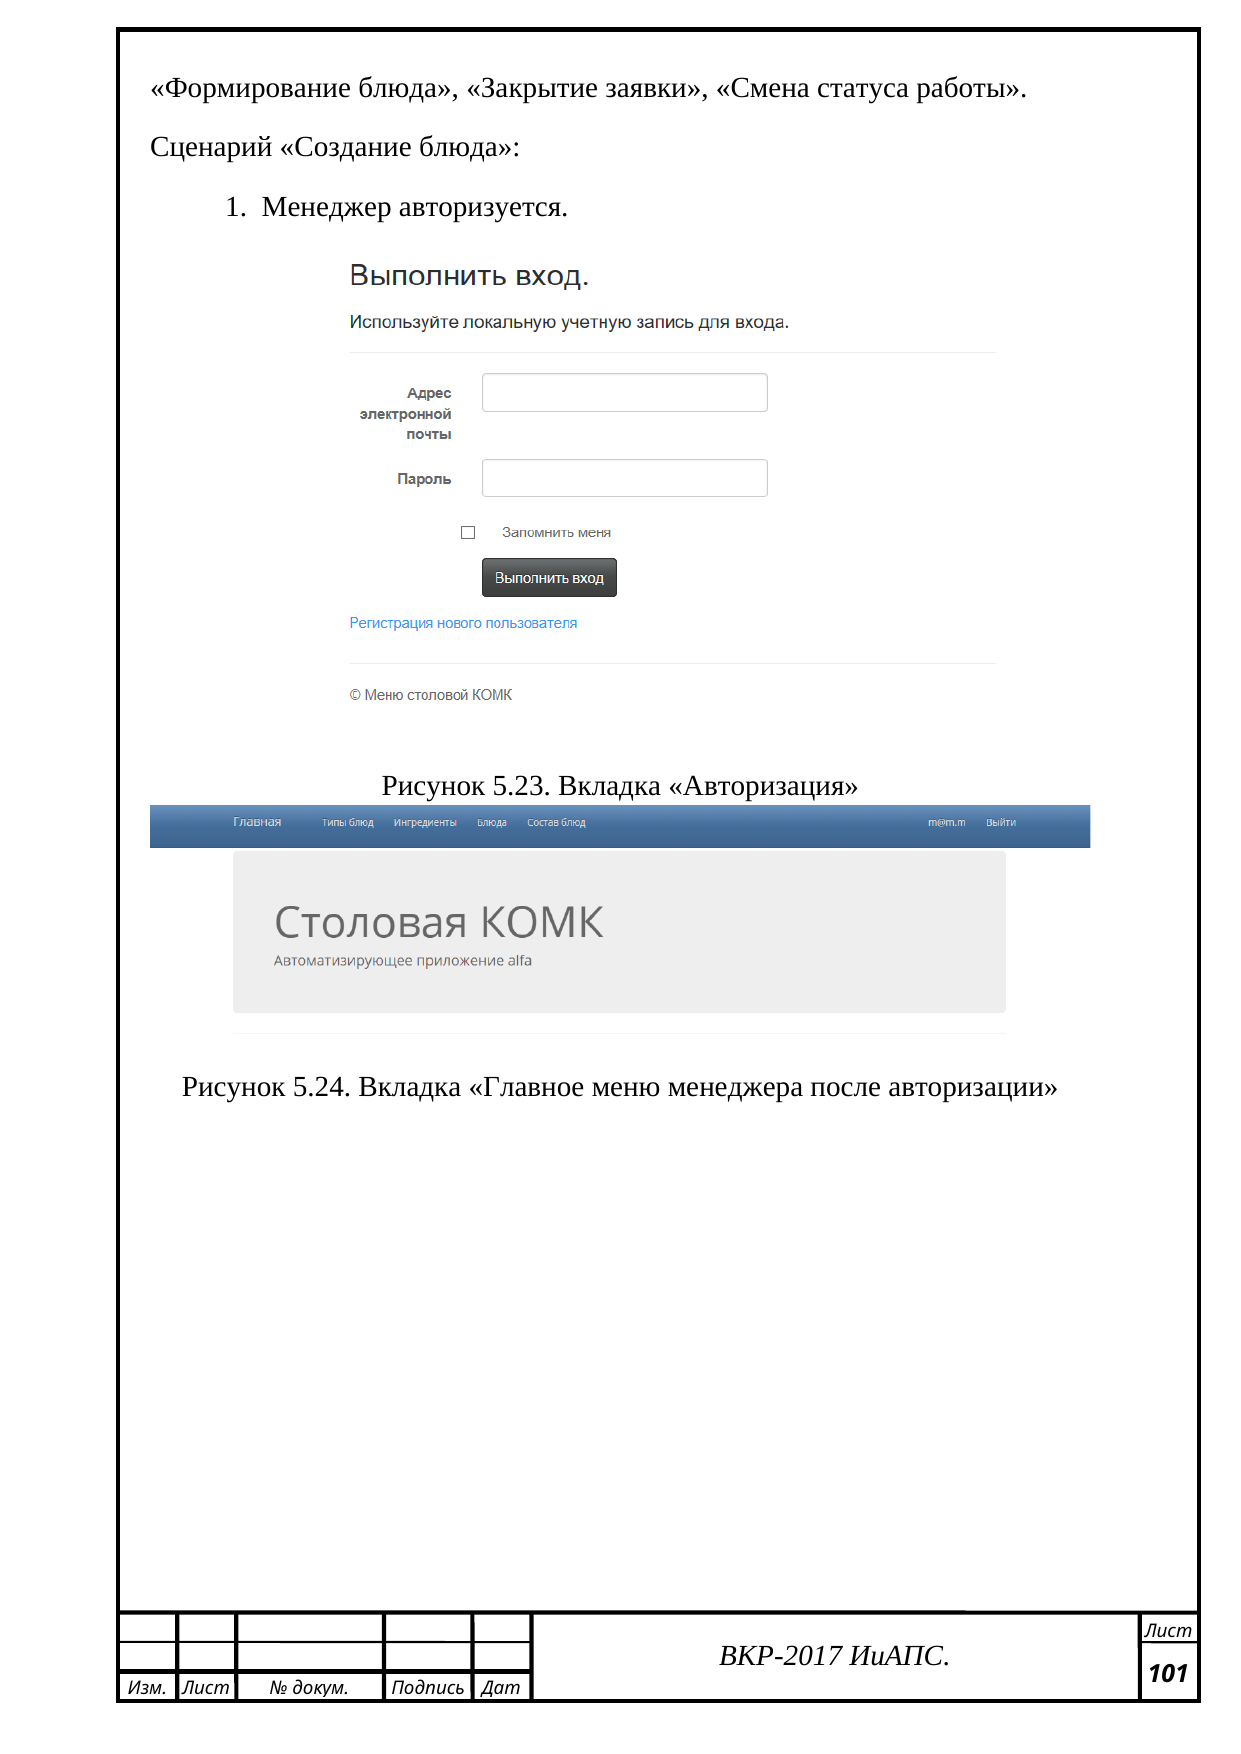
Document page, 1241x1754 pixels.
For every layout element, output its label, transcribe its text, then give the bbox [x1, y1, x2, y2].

text Сценарий «Создание блюда»: [150, 129, 1090, 163]
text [150, 70, 1090, 103]
picture [150, 805, 1091, 1044]
text Рисунок 5.24. Вкладка «Главное меню менеджера после авторизации» [150, 1069, 1090, 1102]
picture [318, 248, 997, 743]
text 1. Менеджер авторизуется. [225, 189, 1090, 222]
text Рисунок 5.23. Вкладка «Авторизация» [150, 768, 1090, 805]
